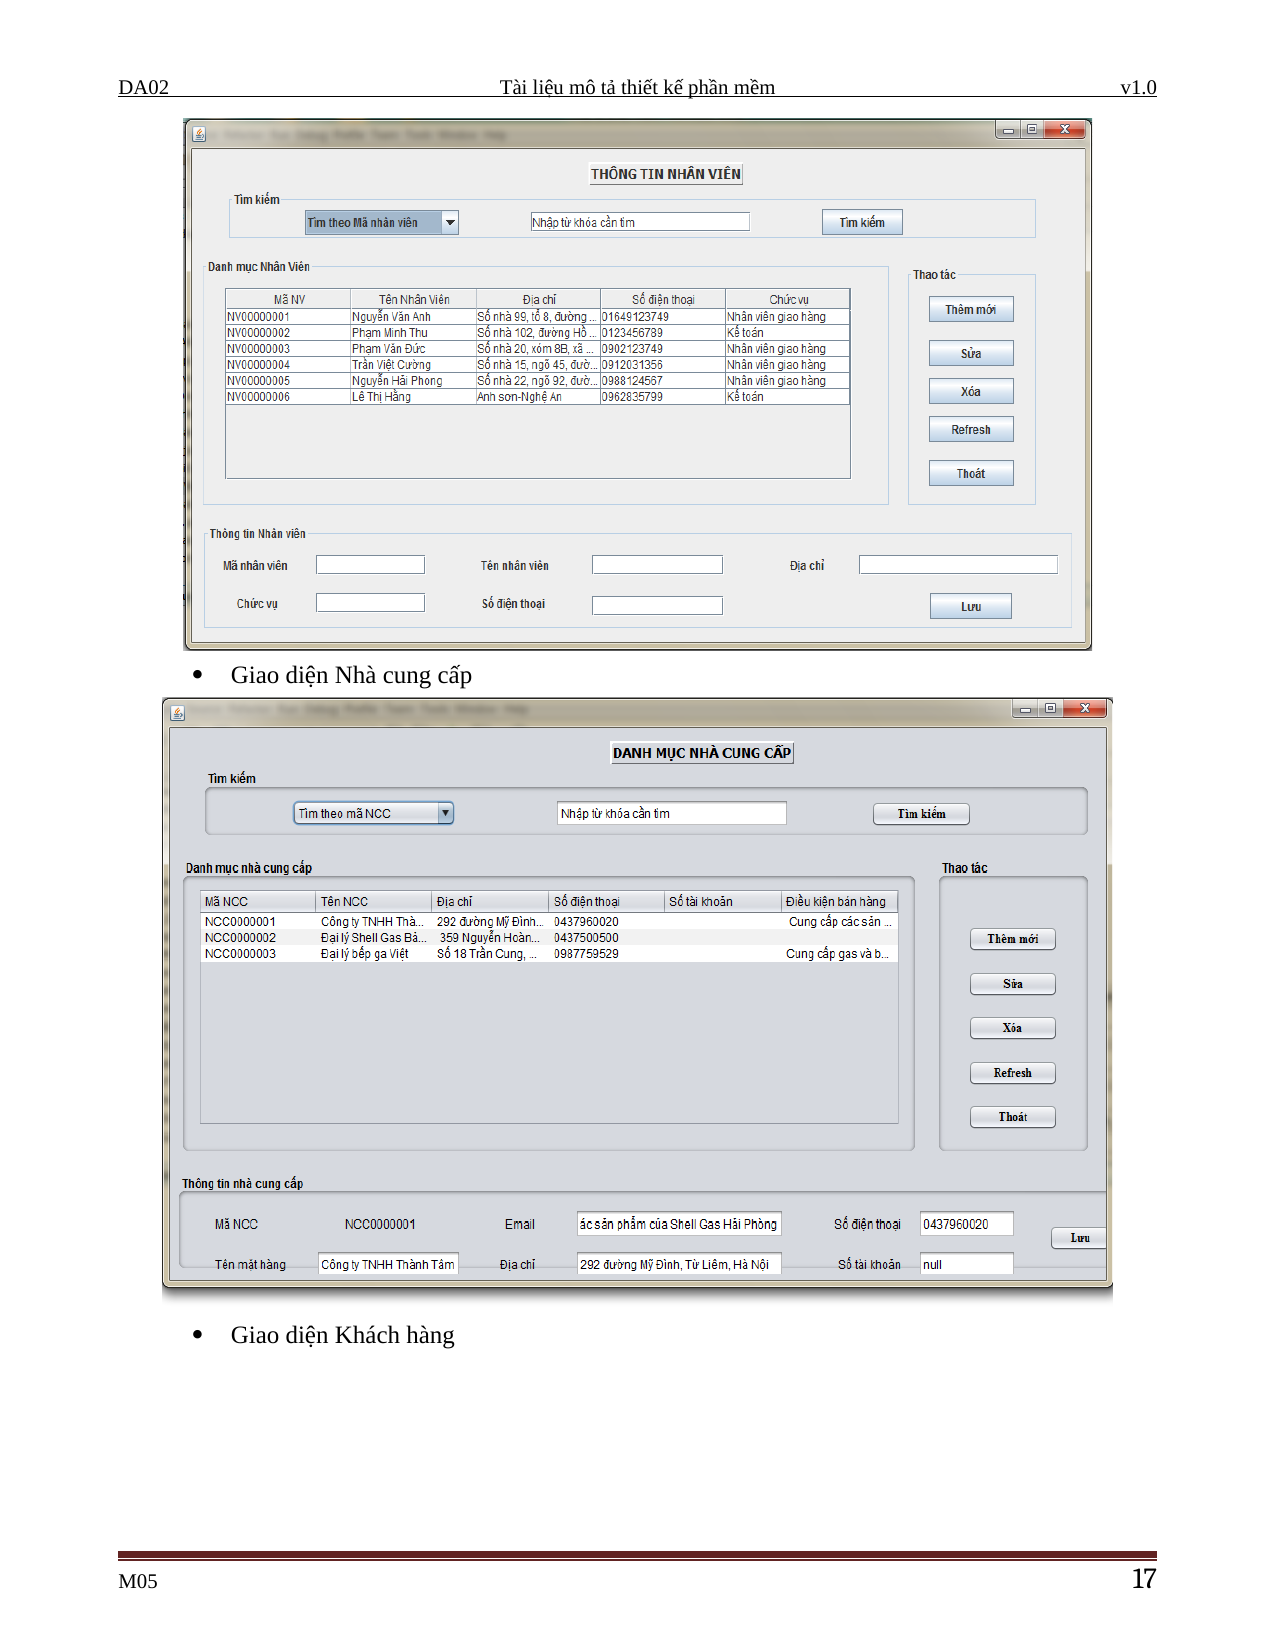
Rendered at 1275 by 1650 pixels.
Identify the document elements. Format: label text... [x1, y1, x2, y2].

list Giao diện Nhà cung cấp [193, 661, 1157, 689]
picture [183, 118, 1093, 651]
picture [162, 697, 1113, 1310]
list Giao diện Khách hàng [193, 1320, 1157, 1349]
